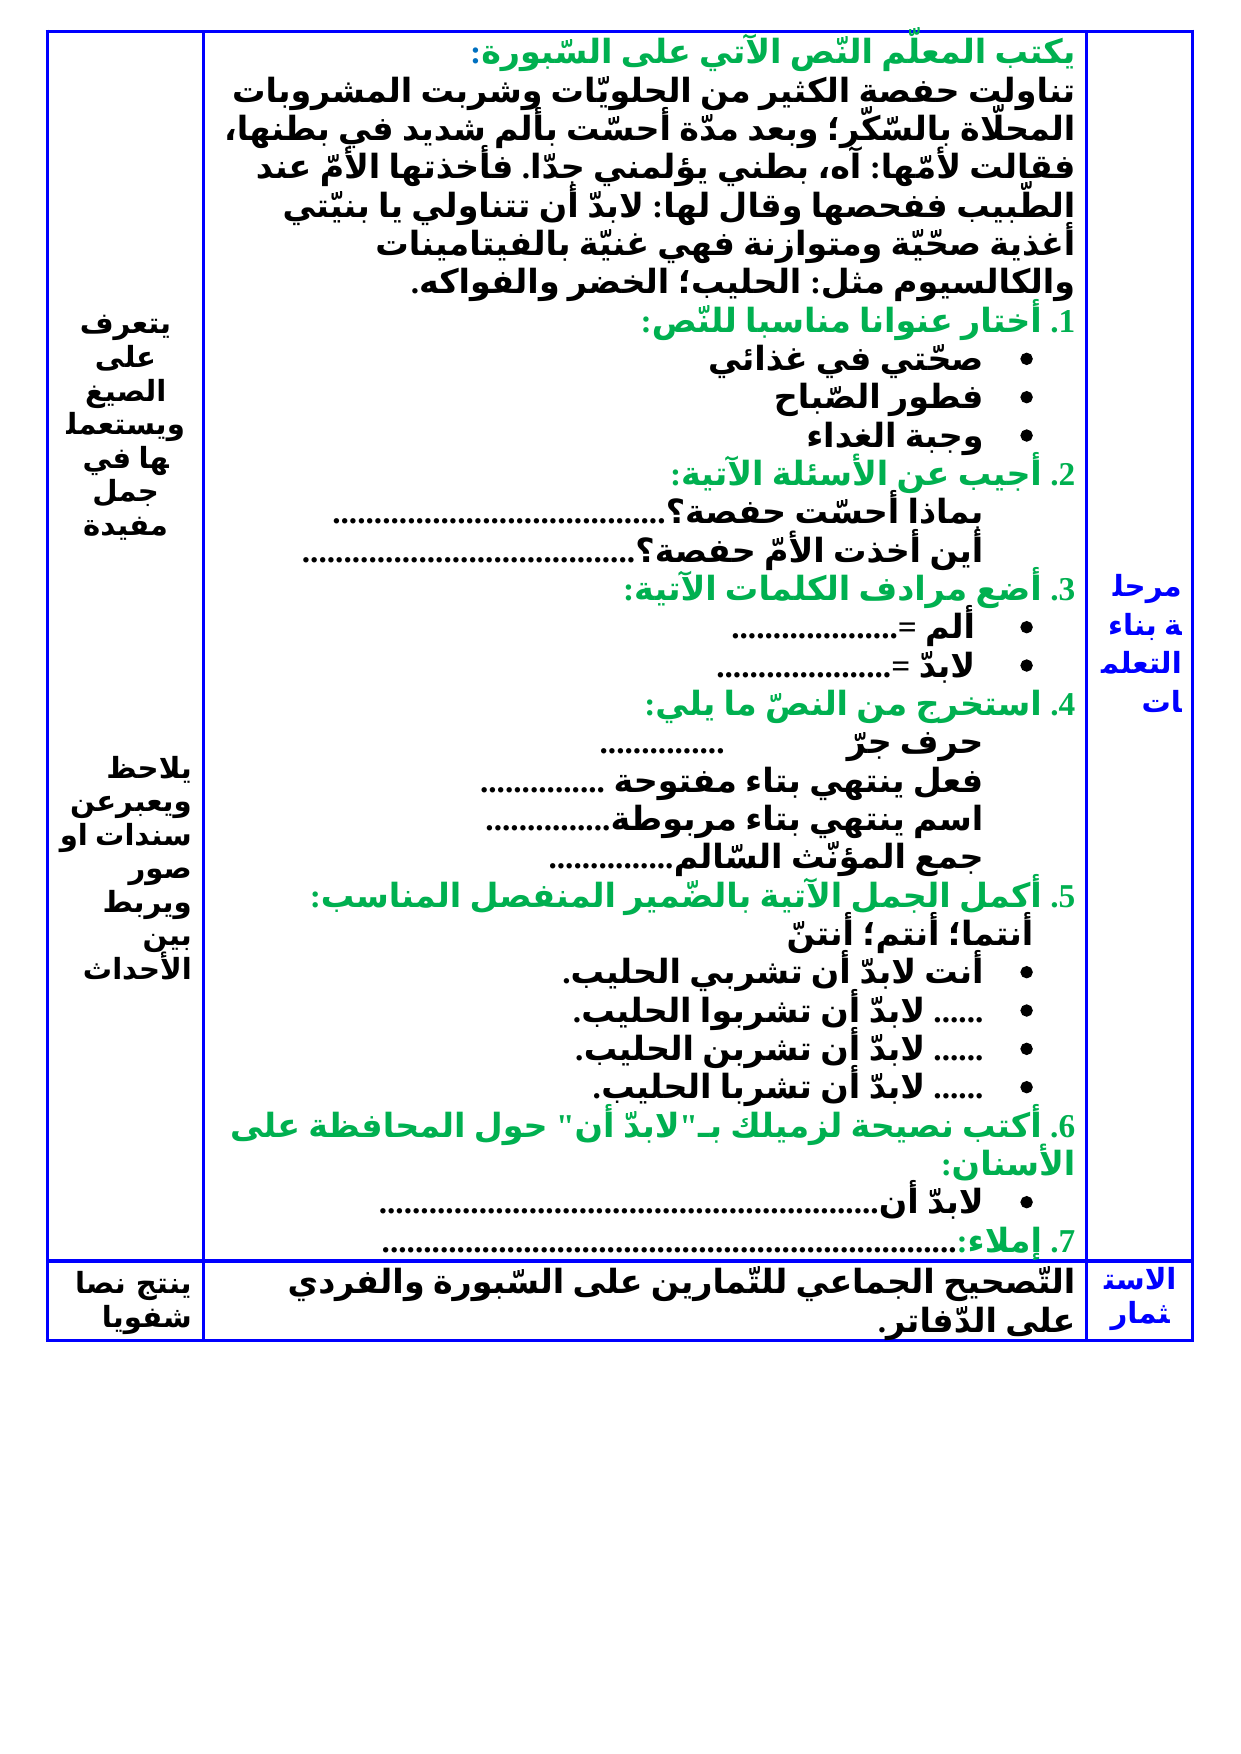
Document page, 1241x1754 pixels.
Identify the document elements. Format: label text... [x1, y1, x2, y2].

table_cell الاستثمار [1088, 1263, 1191, 1339]
table_cell يكتب المعلّم النّص الآتي على السّبورة: تناولت حفصة الكثير من الحلويّات وشربت المشروبات المحلّاة بالسّكّر؛ وبعد مدّة أحسّت بألم شديد في بطنها، فقالت لأمّها: آه، بطني يؤلمني جدّا. فأخذتها الأمّ عند الطّبيب ففحصها وقال لها: لابدّ أن تتناولي يا بنيّتي أغذية صحّيّة ومتوازنة فهي غنيّة بالفيتامينات والكالسيوم مثل: الحليب؛ الخضر والفواكه. 1. أختار عنوانا مناسبا للنّص: صحّتي في غذائي فطور الصّباح وجبة الغداء 2. أجيب عن الأسئلة الآتية: بماذا أحسّت حفصة؟ ........................................ أين أخذت الأمّ حفصة؟ ........................................ 3. أضع مرادف الكلمات الآتية: ألم =.................... لابدّ =..................... 4. استخرج من النصّ ما يلي: حرف جرّ ............... فعل ينتهي بتاء مفتوحة ............... اسم ينتهي بتاء مربوطة ............... جمع المؤنّث السّالم ............... 5. أكمل الجمل الآتية بالضّمير المنفصل المناسب: أنتما؛ أنتم؛ أنتنّ أنت لابدّ أن تشربي الحليب. ...... لابدّ أن تشربوا الحليب. ...... لابدّ أن تشربن الحليب. ...... لابدّ أن تشربا الحليب. 6. أكتب نصيحة لزميلك بـ"لابدّ أن" حول المحافظة على الأسنان: لابدّ أن............................................................ 7. إملاء:..................................................................... [205, 33, 1085, 1259]
table_cell ينتج نصا شفويا [49, 1263, 202, 1339]
table_cell يتعرف على الصيغ ويستعملها في جمل مفيدة يلاحظ ويعبرعن سندات او صور ويربط بين الأحداث [49, 33, 202, 1259]
table_cell التّصحيح الجماعي للتّمارين على السّبورة والفردي على الدّفاتر. [205, 1263, 1085, 1339]
table_cell مرحلة بناء التعلمات [1088, 33, 1191, 1259]
